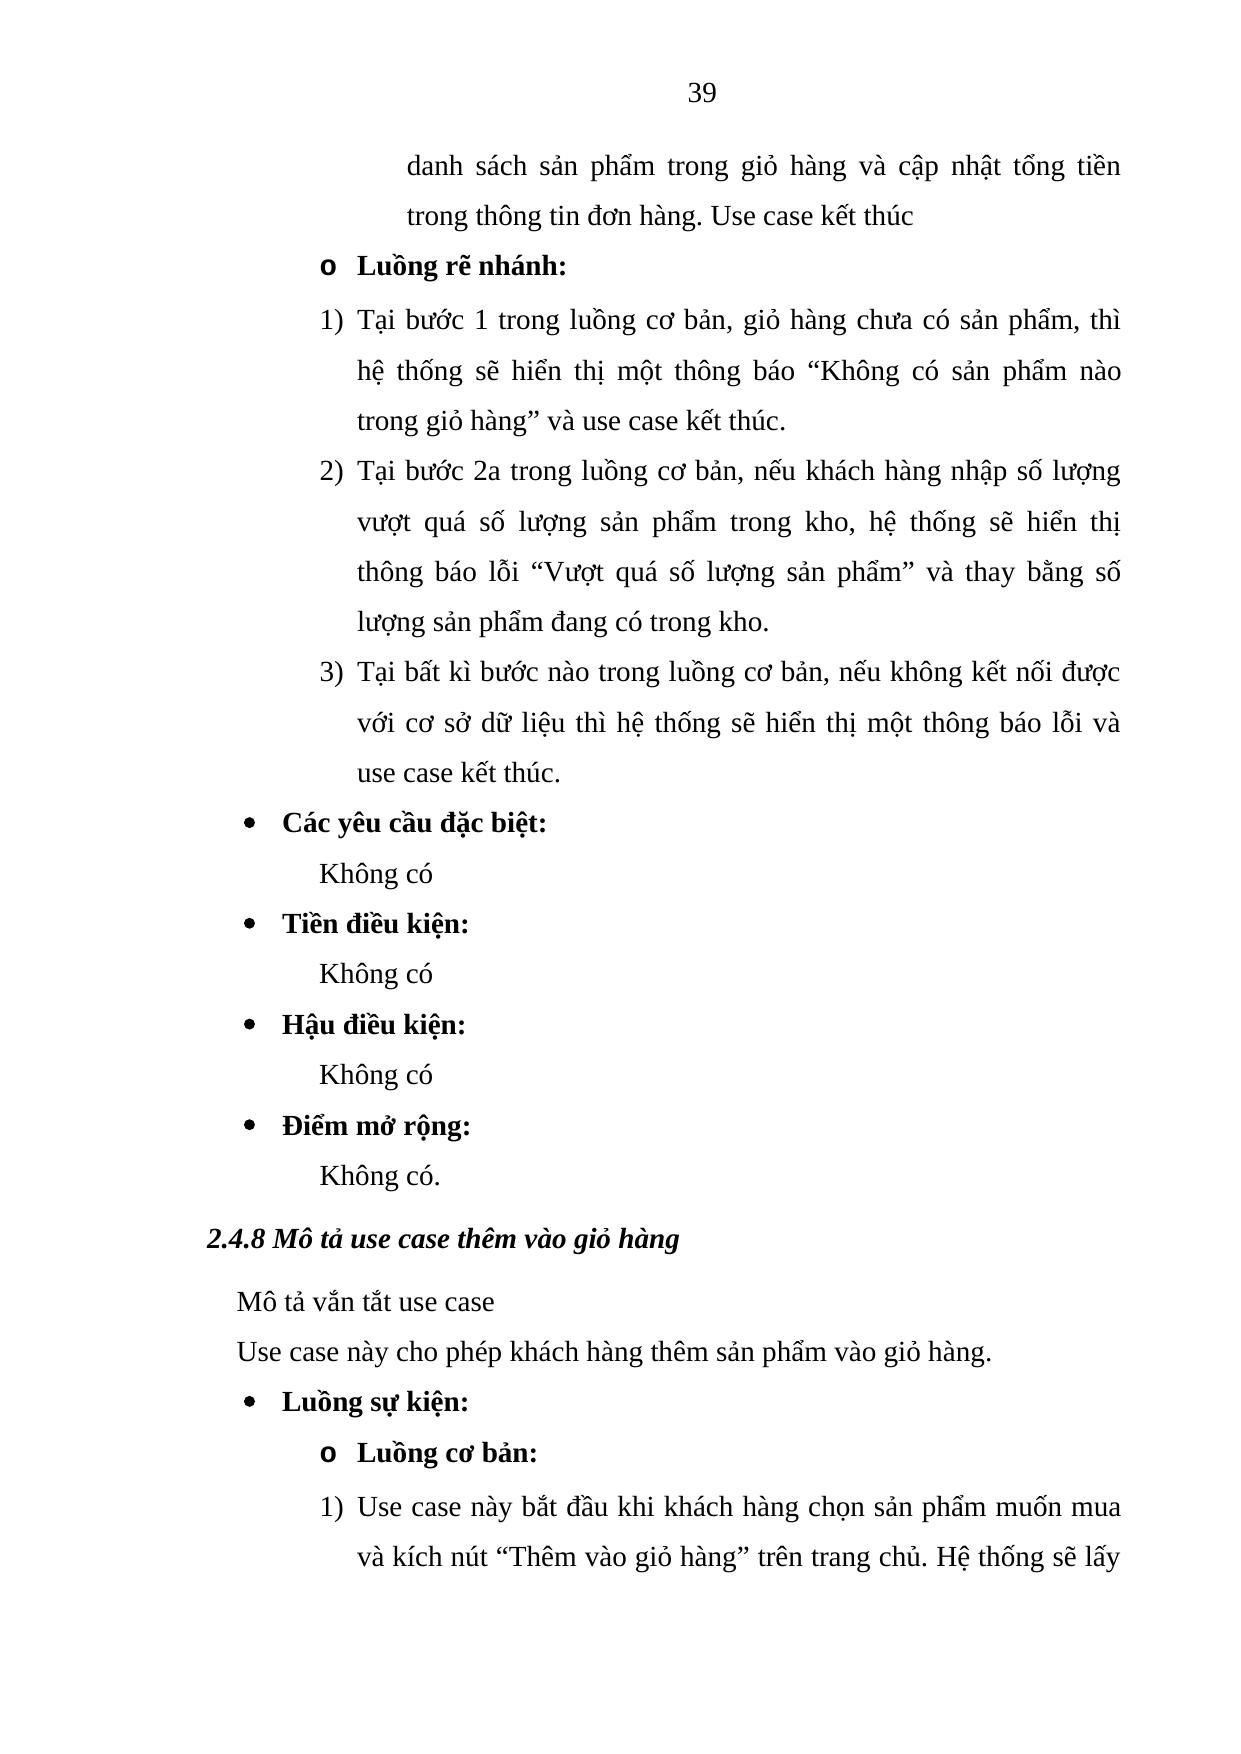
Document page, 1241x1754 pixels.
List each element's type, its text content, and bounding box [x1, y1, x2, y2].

text Use case này cho phép khách hàng thêm sản phẩm vào giỏ hàng. [236, 1334, 1122, 1368]
list Tại bước 1 trong luồng cơ bản, giỏ hàng chưa có sản phẩm, thì hệ thống sẽ hiển thị một thông báo “Không có sản phẩm nào trong giỏ hàng” và use case kết thúc. [319, 302, 1122, 437]
text Không có [319, 856, 1122, 889]
list Các yêu cầu đặc biệt: [244, 806, 1122, 839]
list Tiền điều kiện: [244, 906, 1122, 940]
list Luồng rẽ nhánh: [319, 248, 1122, 284]
list Tại bước 2a trong luồng cơ bản, nếu khách hàng nhập số lượng vượt quá số lượng sản phẩm trong kho, hệ thống sẽ hiển thị thông báo lỗi “Vượt quá số lượng sản phẩm” và thay bằng số lượng sản phẩm đang có trong kho. [319, 453, 1122, 638]
text Không có [319, 1057, 1122, 1091]
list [319, 1489, 1122, 1573]
list Điểm mở rộng: [244, 1108, 1122, 1141]
list Hậu điều kiện: [244, 1007, 1122, 1041]
list Luồng sự kiện: [244, 1384, 1122, 1418]
subtitle Mô tả use case thêm vào giỏ hàng [207, 1221, 1122, 1254]
text Không có [319, 957, 1122, 990]
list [369, 148, 1122, 232]
text Không có. [319, 1158, 1122, 1192]
text Mô tả vắn tắt use case [236, 1284, 1122, 1317]
list Tại bất kì bước nào trong luồng cơ bản, nếu không kết nối được với cơ sở dữ liệu thì hệ thống sẽ hiển thị một thông báo lỗi và use case kết thúc. [319, 654, 1122, 789]
list Luồng cơ bản: [319, 1435, 1122, 1471]
